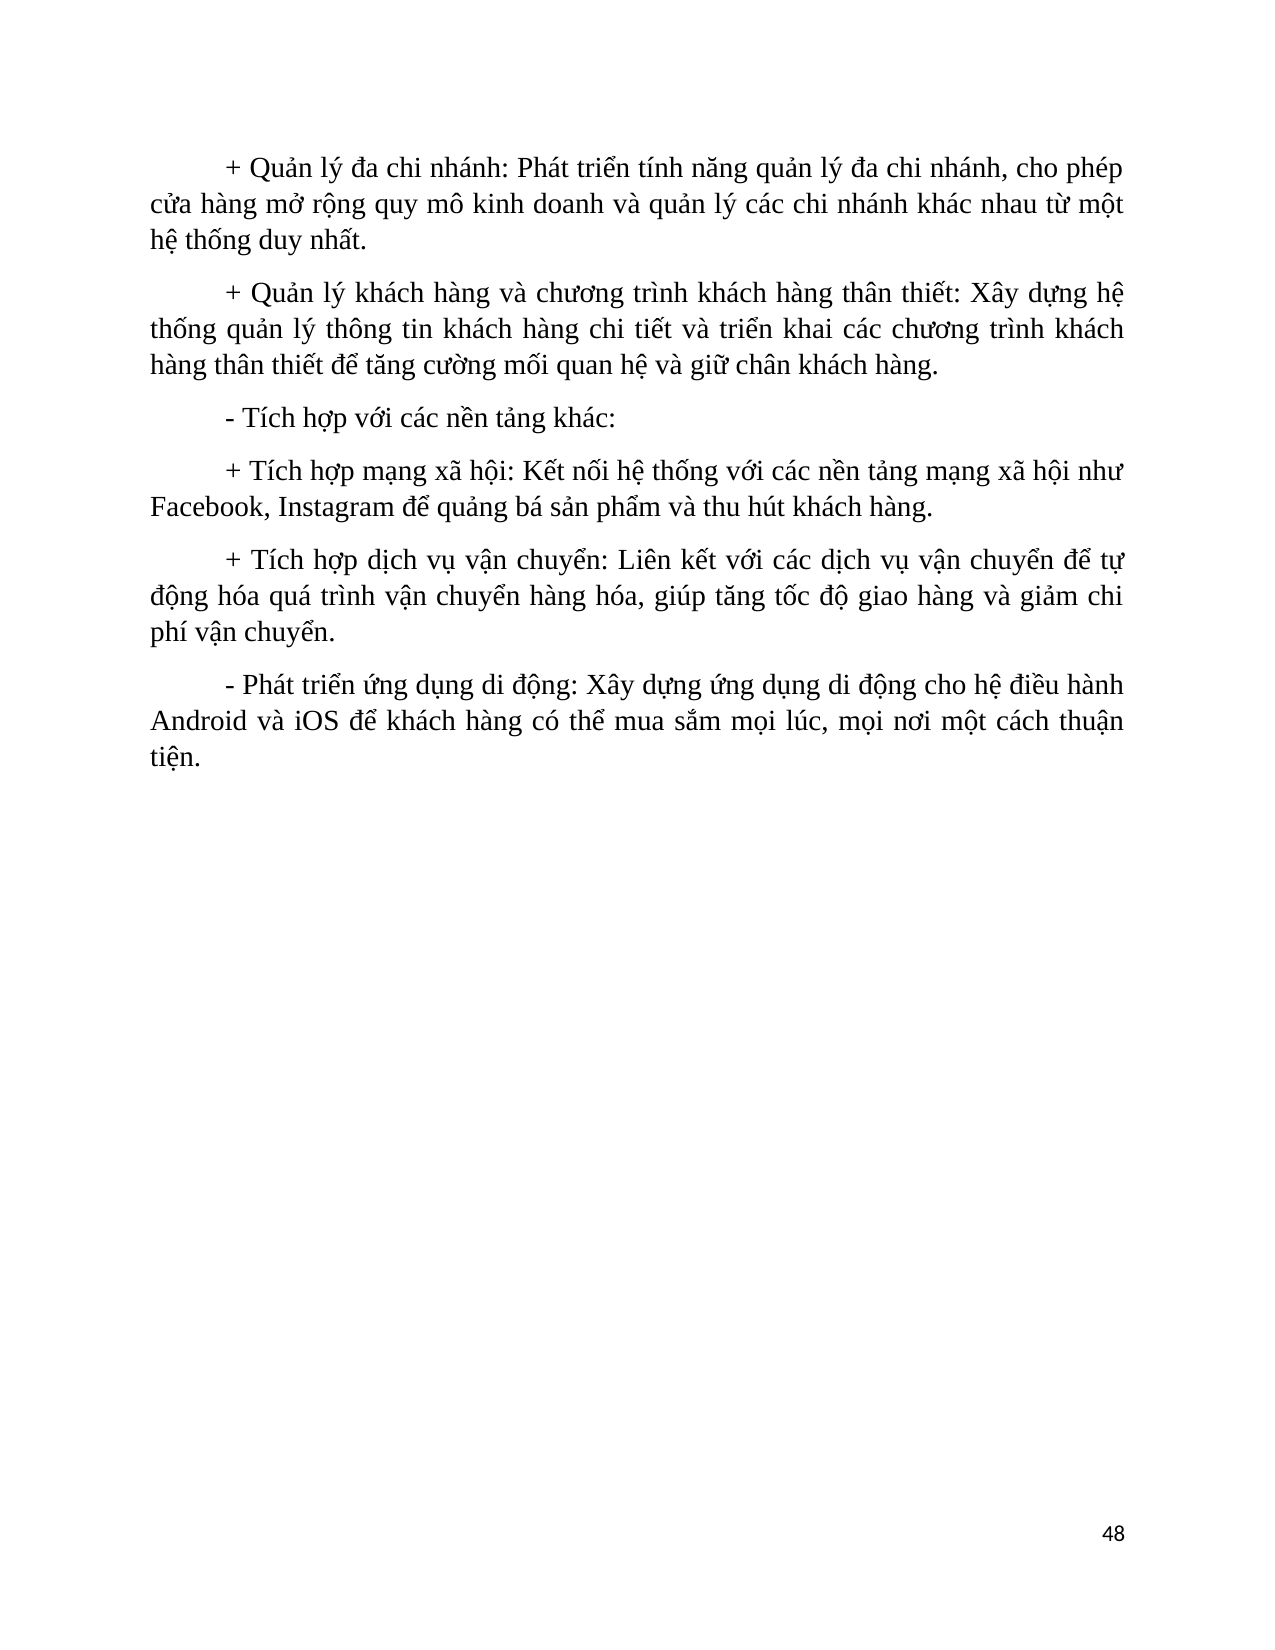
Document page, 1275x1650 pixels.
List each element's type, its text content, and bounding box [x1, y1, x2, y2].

text + Tích hợp dịch vụ vận chuyển: Liên kết với các dịch vụ vận chuyển để tự động hóa quá trình vận chuyển hàng hóa, giúp tăng tốc độ giao hàng và giảm chi phí vận chuyển. [150, 542, 1125, 648]
text - Tích hợp với các nền tảng khác: [150, 400, 1125, 434]
text + Quản lý khách hàng và chương trình khách hàng thân thiết: Xây dựng hệ thống quản lý thông tin khách hàng chi tiết và triển khai các chương trình khách hàng thân thiết để tăng cường mối quan hệ và giữ chân khách hàng. [150, 275, 1125, 381]
text - Phát triển ứng dụng di động: Xây dựng ứng dụng di động cho hệ điều hành Android và iOS để khách hàng có thể mua sắm mọi lúc, mọi nơi một cách thuận tiện. [150, 667, 1125, 773]
text + Quản lý đa chi nhánh: Phát triển tính năng quản lý đa chi nhánh, cho phép cửa hàng mở rộng quy mô kinh doanh và quản lý các chi nhánh khác nhau từ một hệ thống duy nhất. [150, 150, 1125, 256]
text + Tích hợp mạng xã hội: Kết nối hệ thống với các nền tảng mạng xã hội như Facebook, Instagram để quảng bá sản phẩm và thu hút khách hàng. [150, 453, 1125, 523]
